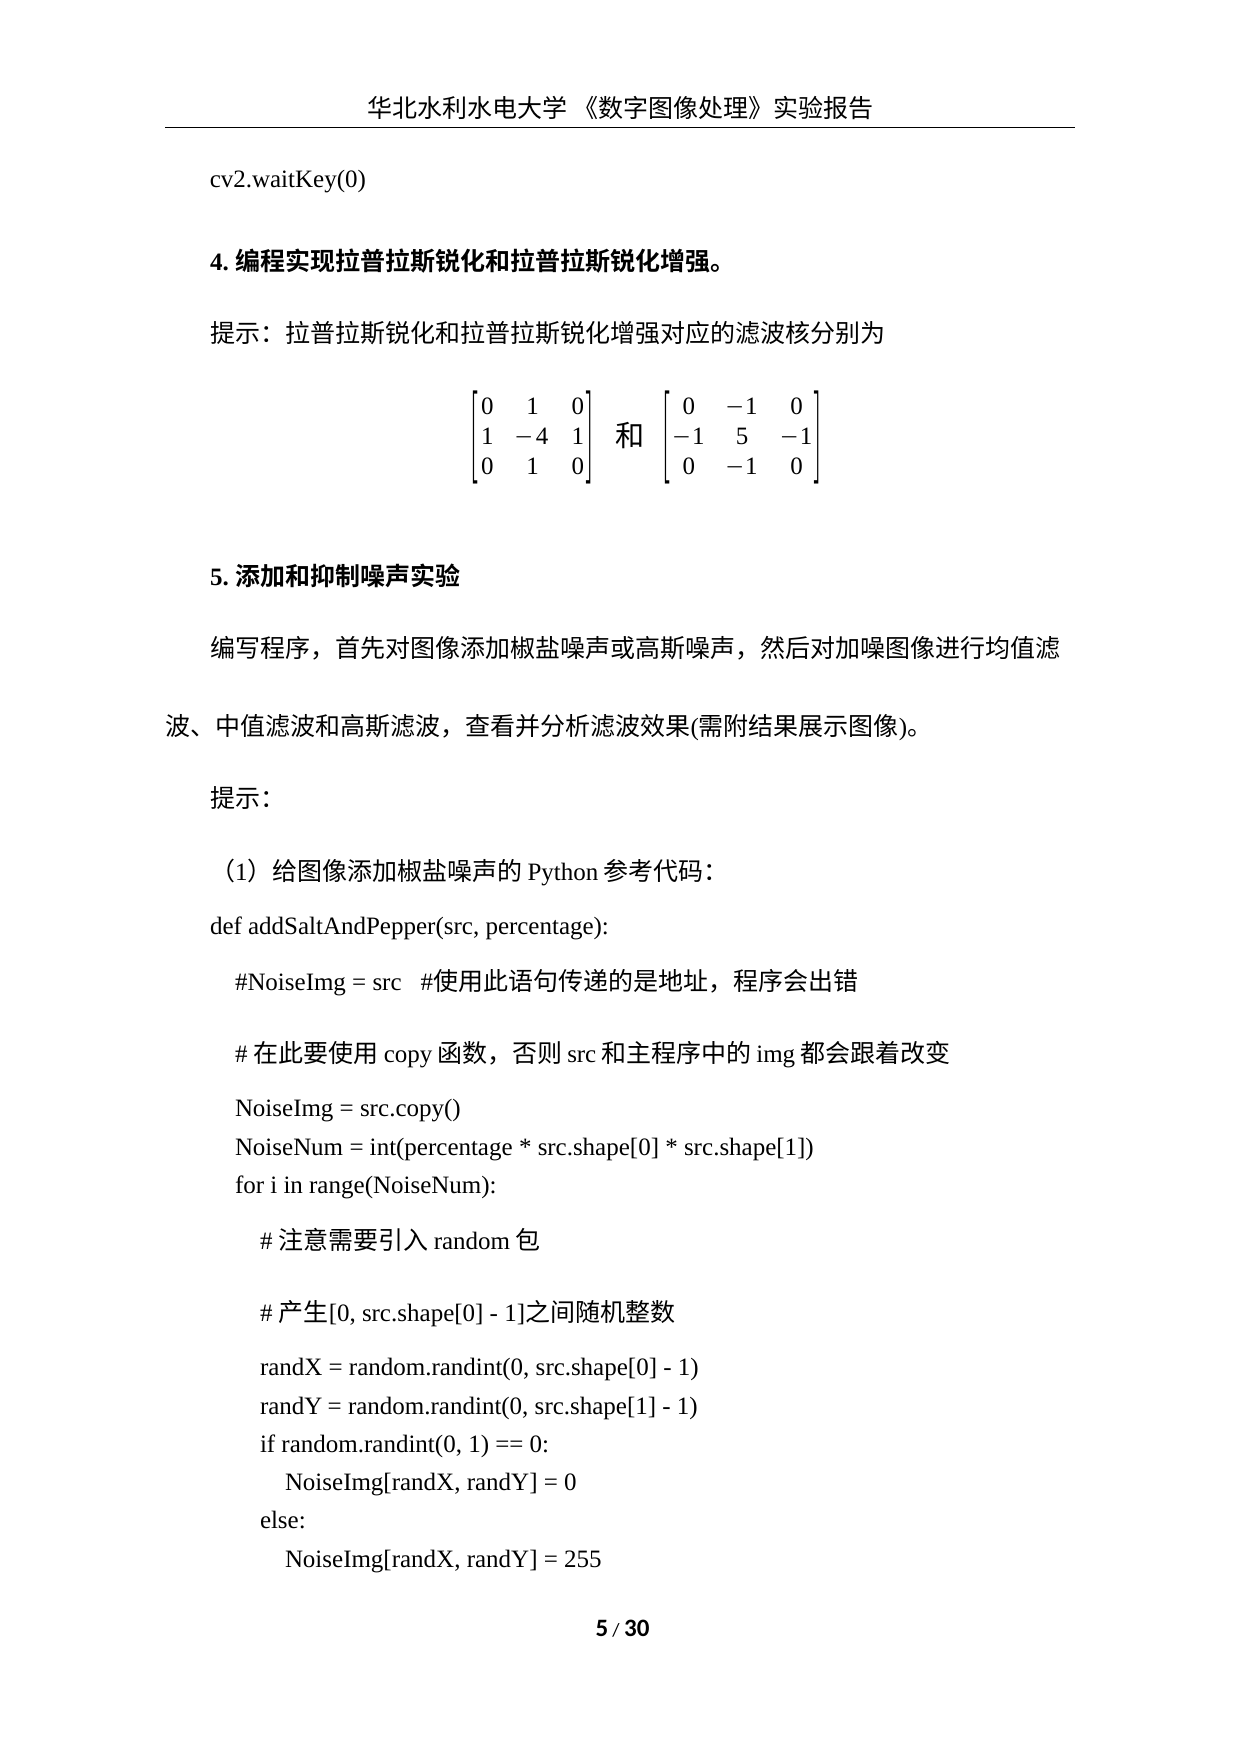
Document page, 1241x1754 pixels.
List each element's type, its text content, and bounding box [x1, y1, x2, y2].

text NoiseImg = src.copy() [165, 1092, 1075, 1124]
text #NoiseImg = src #使用此语句传递的是地址，程序会出错 [165, 947, 1075, 1012]
text NoiseImg[randX, randY] = 0 [165, 1465, 1075, 1498]
text 提示：拉普拉斯锐化和拉普拉斯锐化增强对应的滤波核分别为 [165, 299, 1075, 364]
text 和 [165, 371, 1075, 501]
text randX = random.randint(0, src.shape[0] - 1) [165, 1351, 1075, 1383]
text def addSaltAndPepper(src, percentage): [165, 909, 1075, 941]
text # 产生[0, src.shape[0] - 1]之间随机整数 [165, 1278, 1075, 1343]
text 编写程序，首先对图像添加椒盐噪声或高斯噪声，然后对加噪图像进行均值滤波、中值滤波和高斯滤波，查看并分析滤波效果(需附结果展示图像)。 [165, 614, 1075, 757]
text # 在此要使用copy函数，否则src和主程序中的img都会跟着改变 [165, 1019, 1075, 1084]
text # 注意需要引入random包 [165, 1206, 1075, 1271]
text NoiseImg[randX, randY] = 255 [165, 1542, 1075, 1574]
text （1）给图像添加椒盐噪声的Python参考代码： [165, 837, 1075, 902]
text randY = random.randint(0, src.shape[1] - 1) [165, 1389, 1075, 1421]
text 4. 编程实现拉普拉斯锐化和拉普拉斯锐化增强。 [165, 227, 1075, 292]
text 提示： [165, 764, 1075, 829]
text else: [165, 1503, 1075, 1536]
text cv2.waitKey(0) [209, 162, 1075, 194]
text if random.randint(0, 1) == 0: [165, 1427, 1075, 1459]
text 5. 添加和抑制噪声实验 [165, 542, 1075, 607]
text for i in range(NoiseNum): [165, 1168, 1075, 1201]
text NoiseNum = int(percentage * src.shape[0] * src.shape[1]) [165, 1130, 1075, 1162]
